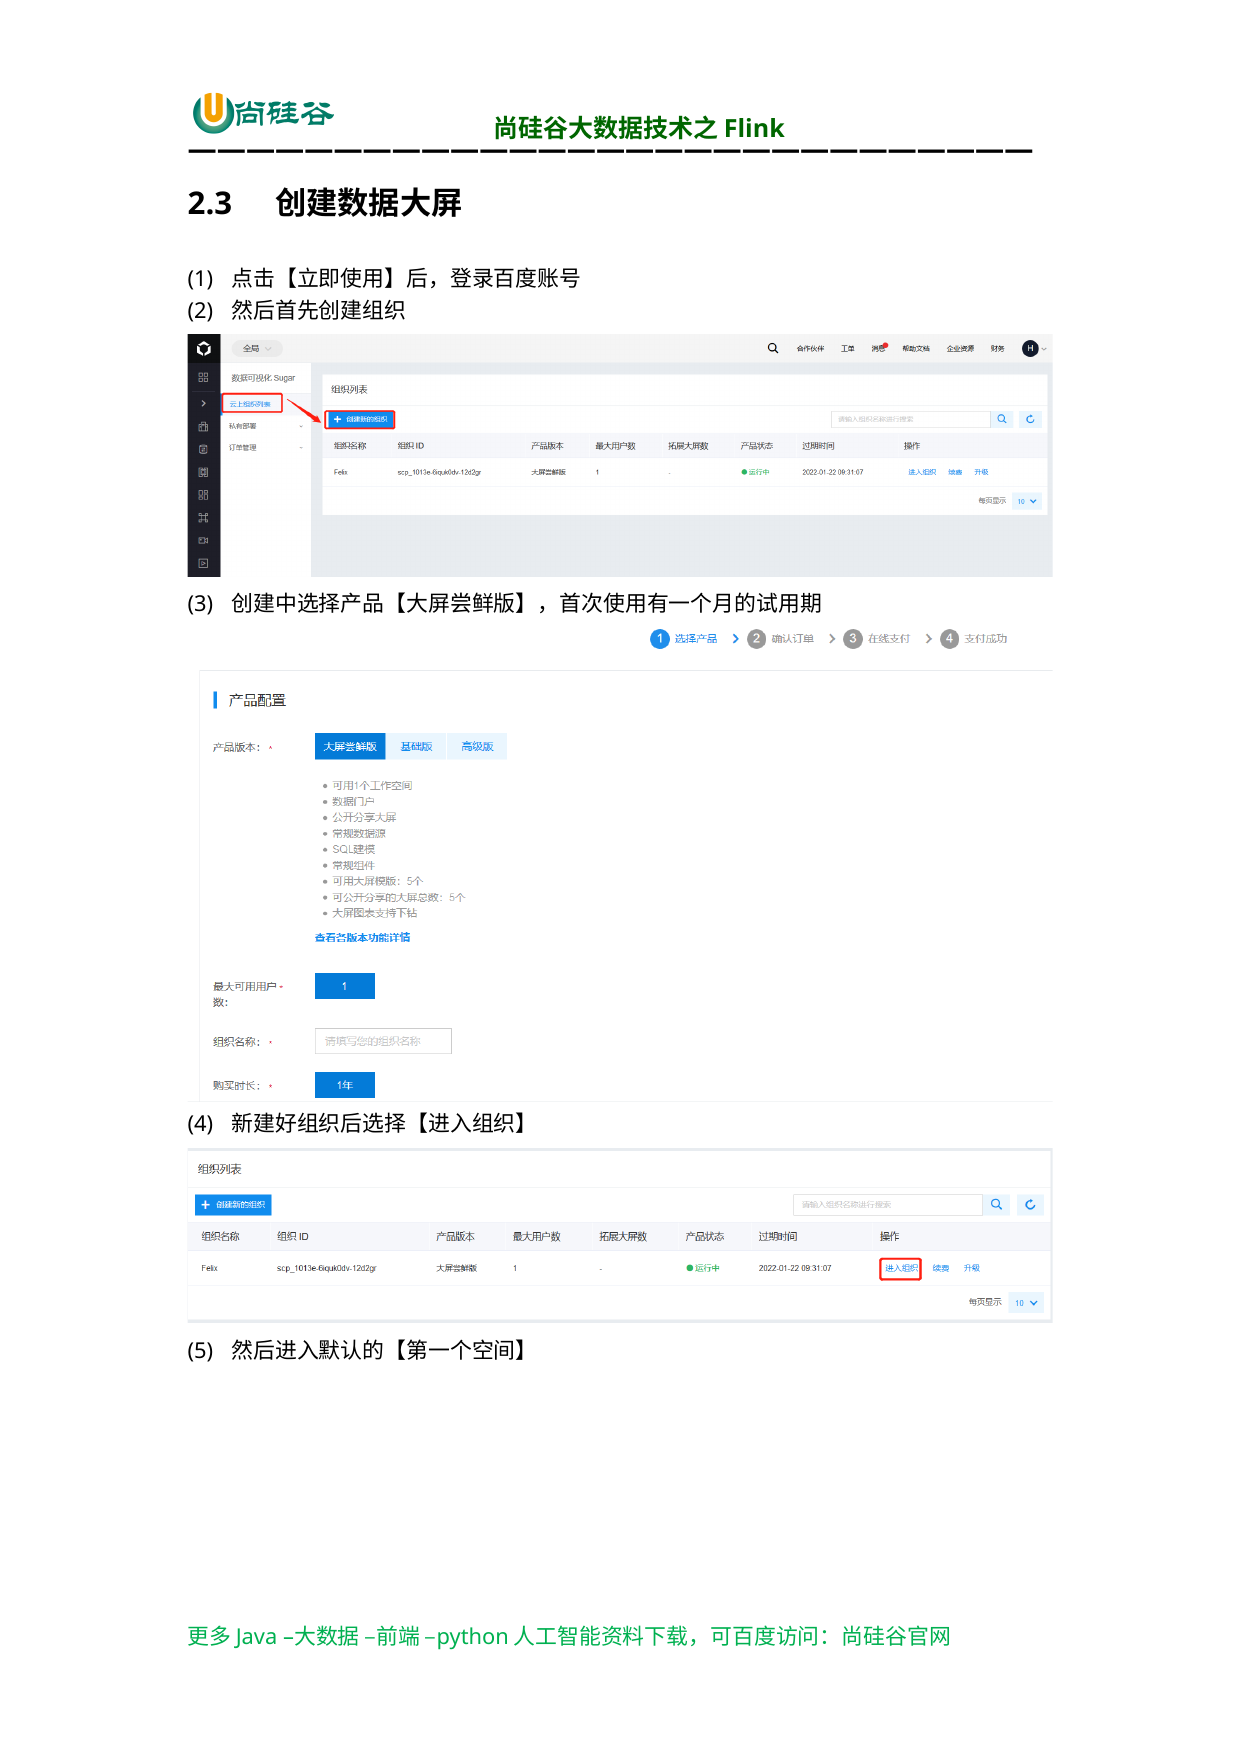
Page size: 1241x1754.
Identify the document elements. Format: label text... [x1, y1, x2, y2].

picture [187, 1148, 1053, 1323]
list 创建中选择产品【大屏尝鲜版】，首次使用有一个月的试用期 [187, 586, 1053, 618]
list 新建好组织后选择【进入组织】 [187, 1106, 1053, 1138]
list 然后进入默认的【第一个空间】 [187, 1333, 1053, 1366]
picture [187, 88, 338, 138]
list 然后首先创建组织 [187, 293, 1053, 326]
picture [187, 622, 1053, 1102]
list 点击【立即使用】后，登录百度账号 [187, 261, 1053, 293]
subtitle 创建数据大屏 [187, 169, 1053, 234]
picture [187, 334, 1053, 577]
